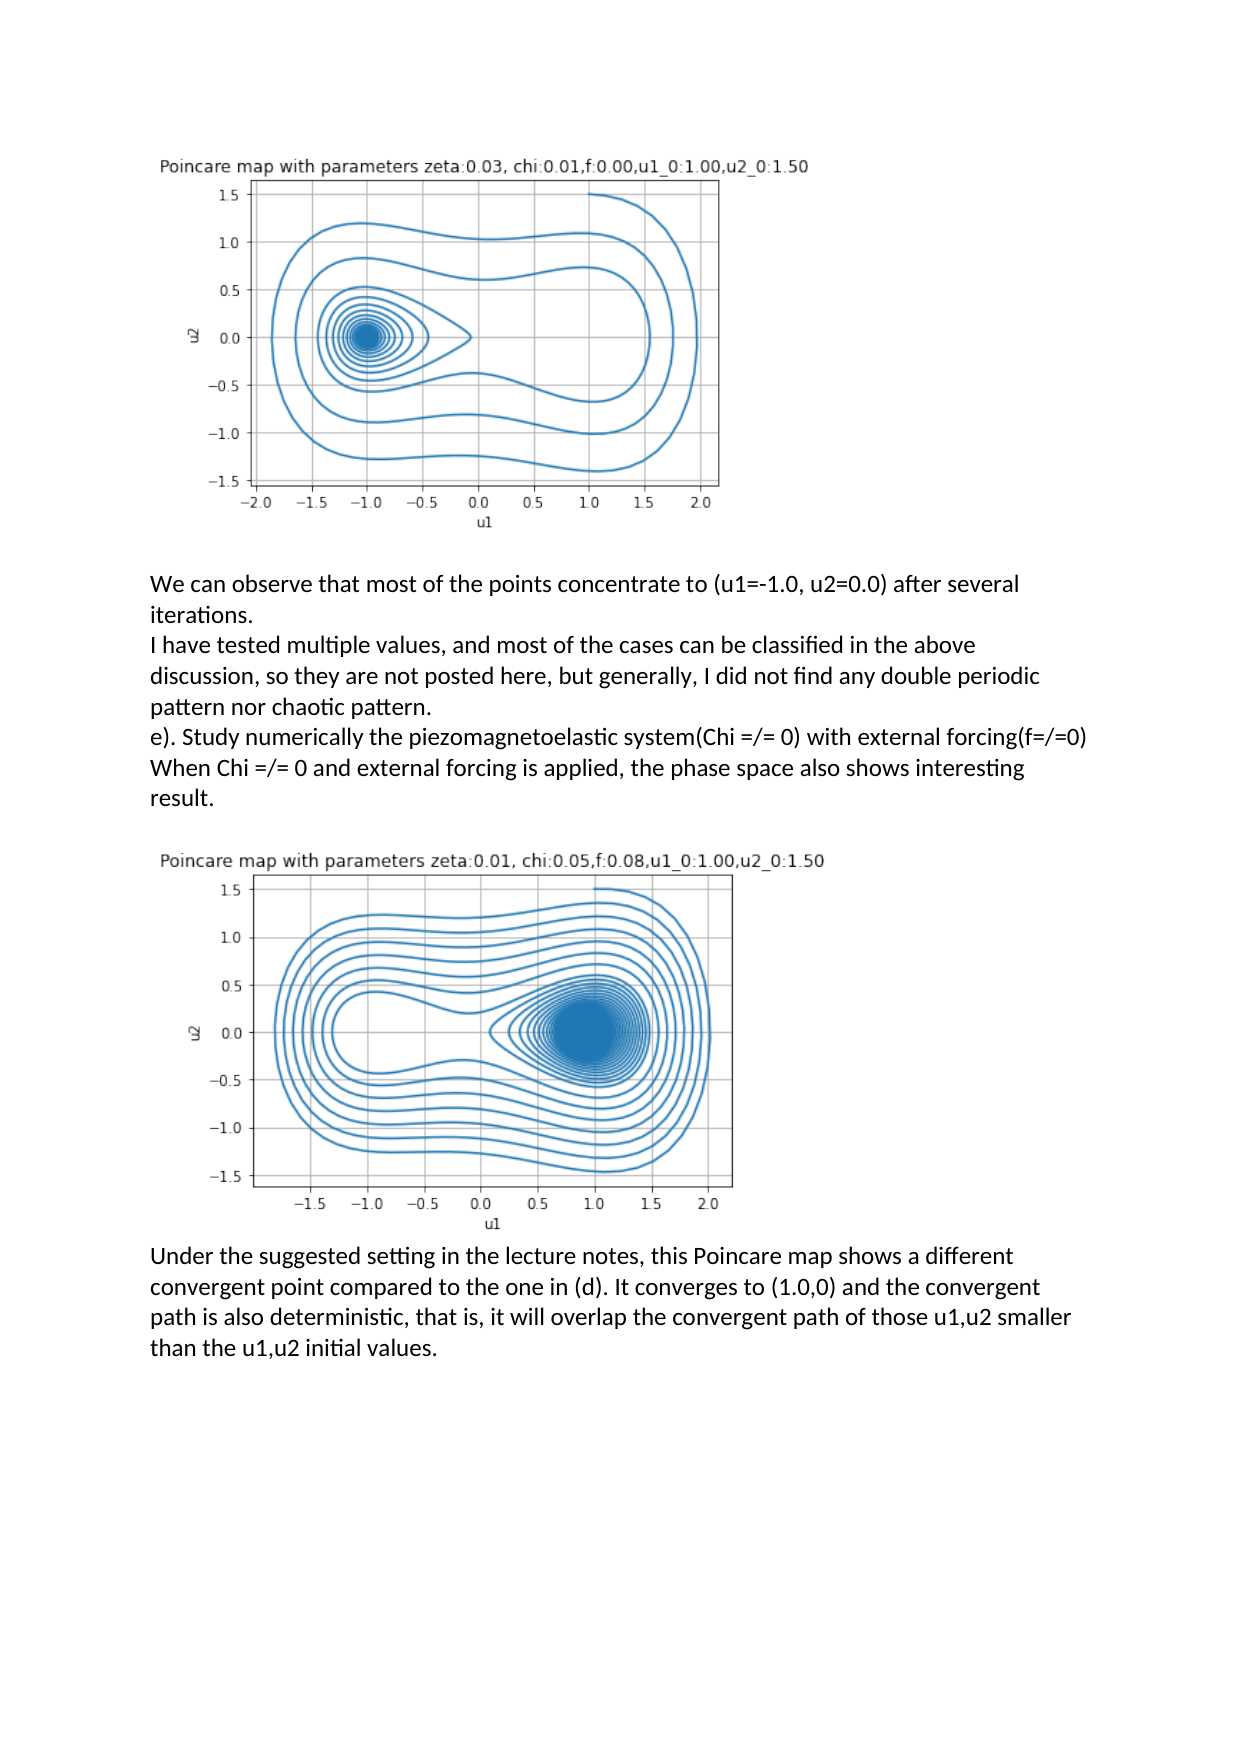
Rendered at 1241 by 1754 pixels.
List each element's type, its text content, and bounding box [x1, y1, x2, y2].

text Under the suggested setting in the lecture notes, this Poincare map shows a different convergent point compared to the one in (d). It converges to (1.0,0) and the convergent path is also deterministic, that is, it will overlap the convergent path of those u1,u2 smaller than the u1,u2 initial values. [150, 1240, 1090, 1362]
picture [150, 843, 835, 1241]
text When Chi =/= 0 and external forcing is applied, the phase space also shows interesting result. [150, 752, 1090, 813]
picture [150, 150, 819, 539]
text We can observe that most of the points concentrate to (u1=-1.0, u2=0.0) after several iterations. [150, 569, 1090, 630]
text e). Study numerically the piezomagnetoelastic system(Chi =/= 0) with external forcing(f=/=0) [150, 721, 1090, 752]
text I have tested multiple values, and most of the cases can be classified in the above discussion, so they are not posted here, but generally, I did not find any double periodic pattern nor chaotic pattern. [150, 630, 1090, 721]
